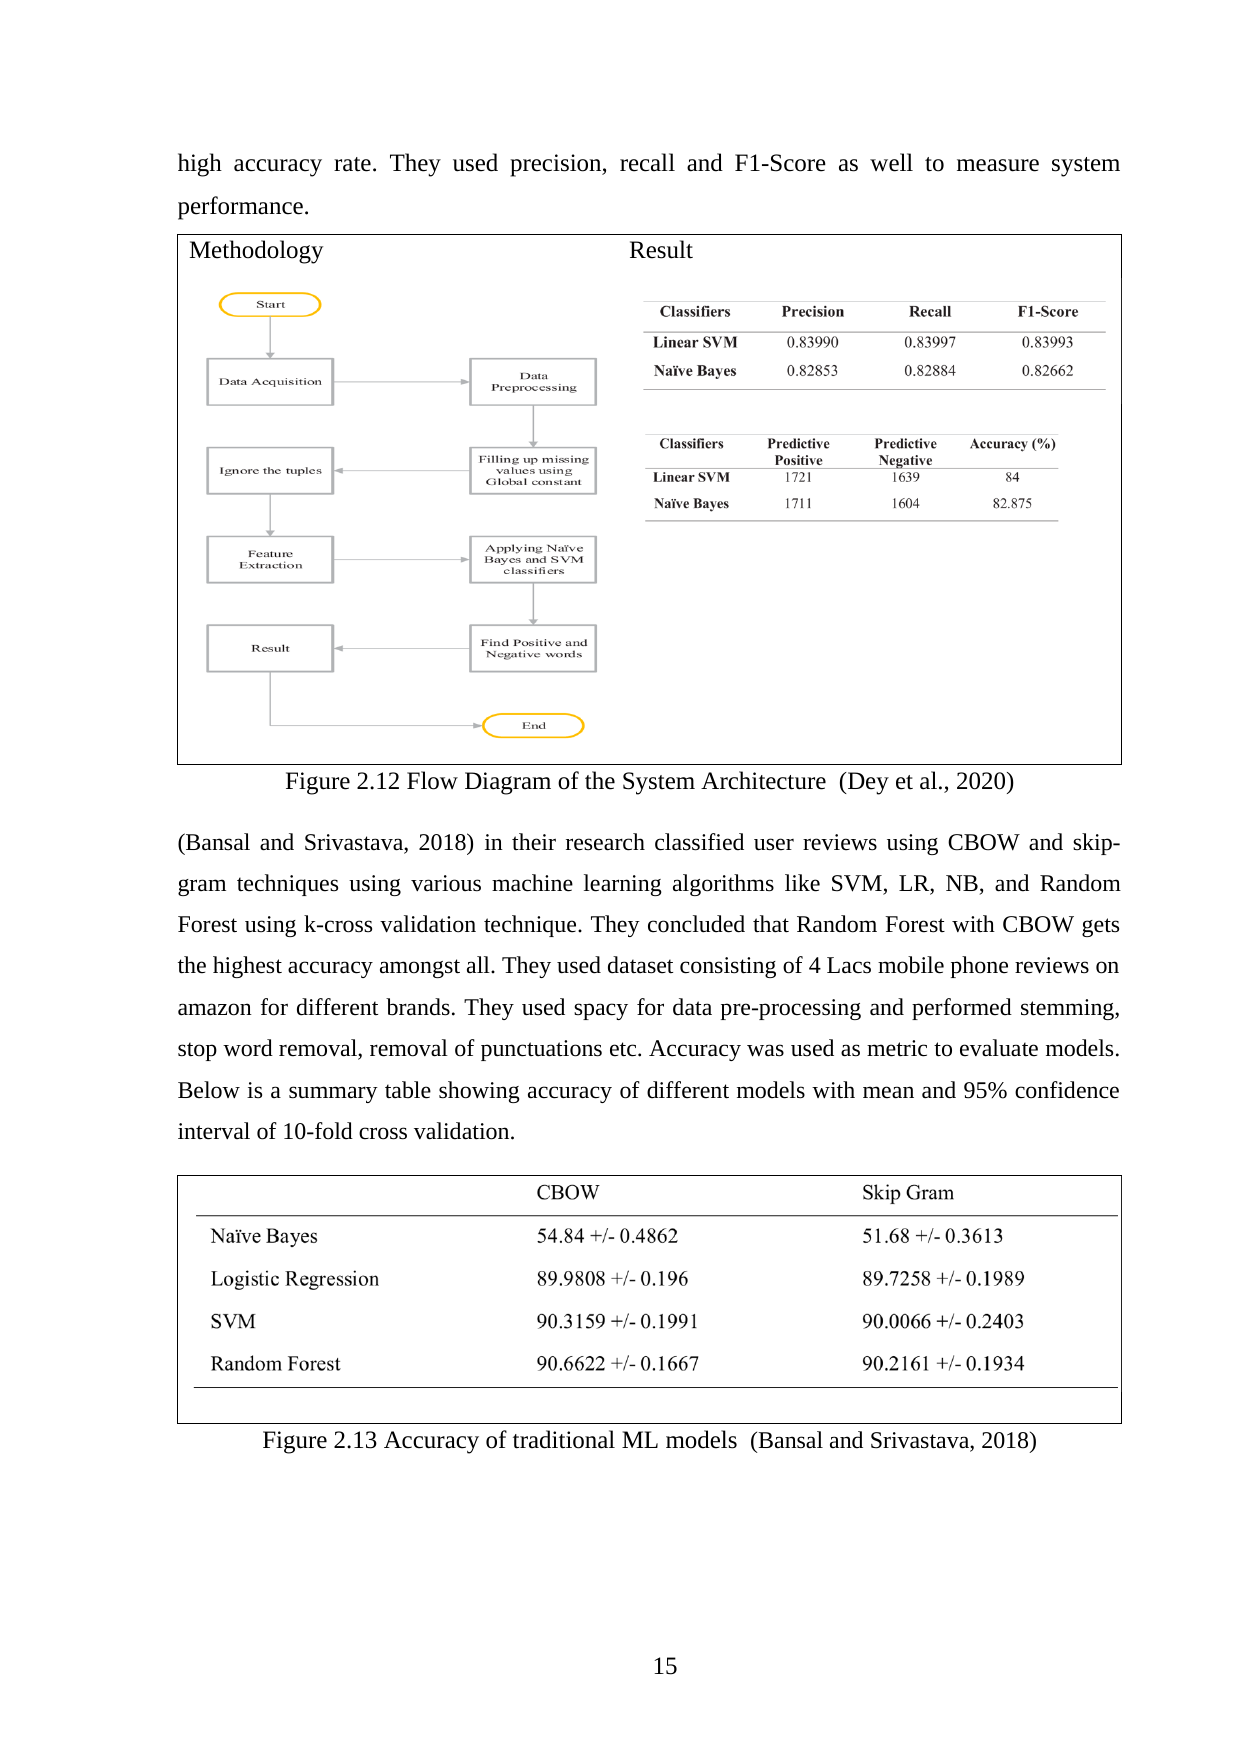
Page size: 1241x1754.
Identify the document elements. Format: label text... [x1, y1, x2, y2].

picture [628, 278, 1122, 404]
picture [628, 418, 1077, 531]
picture [188, 278, 618, 750]
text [177, 148, 1122, 219]
text Figure 2.12 ﻿Flow Diagram of the System Architecture (Dey et al., 2020) [177, 765, 1122, 795]
table_header Methodology [178, 235, 618, 764]
text (Bansal and Srivastava, 2018) in their research classified user reviews using CBOW and skip-gram techniques using various machine learning algorithms like SVM, LR, NB, and Random Forest using k-cross validation technique. They concluded that Random Forest with CBOW gets the highest accuracy amongst all. They used dataset consisting of 4 Lacs mobile phone reviews on amazon for different brands. They used spacy for data pre-processing and performed stemming, stop word removal, removal of punctuations etc. Accuracy was used as metric to evaluate models. Below is a summary table showing accuracy of different models with mean and 95% confidence interval of 10-fold cross validation. [177, 827, 1122, 1144]
text Figure 2.13 ﻿Accuracy of traditional ML models (Bansal and Srivastava, 2018) [177, 1424, 1122, 1454]
table_header [178, 1176, 1121, 1423]
table_header Result [618, 235, 1121, 764]
picture [188, 1176, 1122, 1392]
